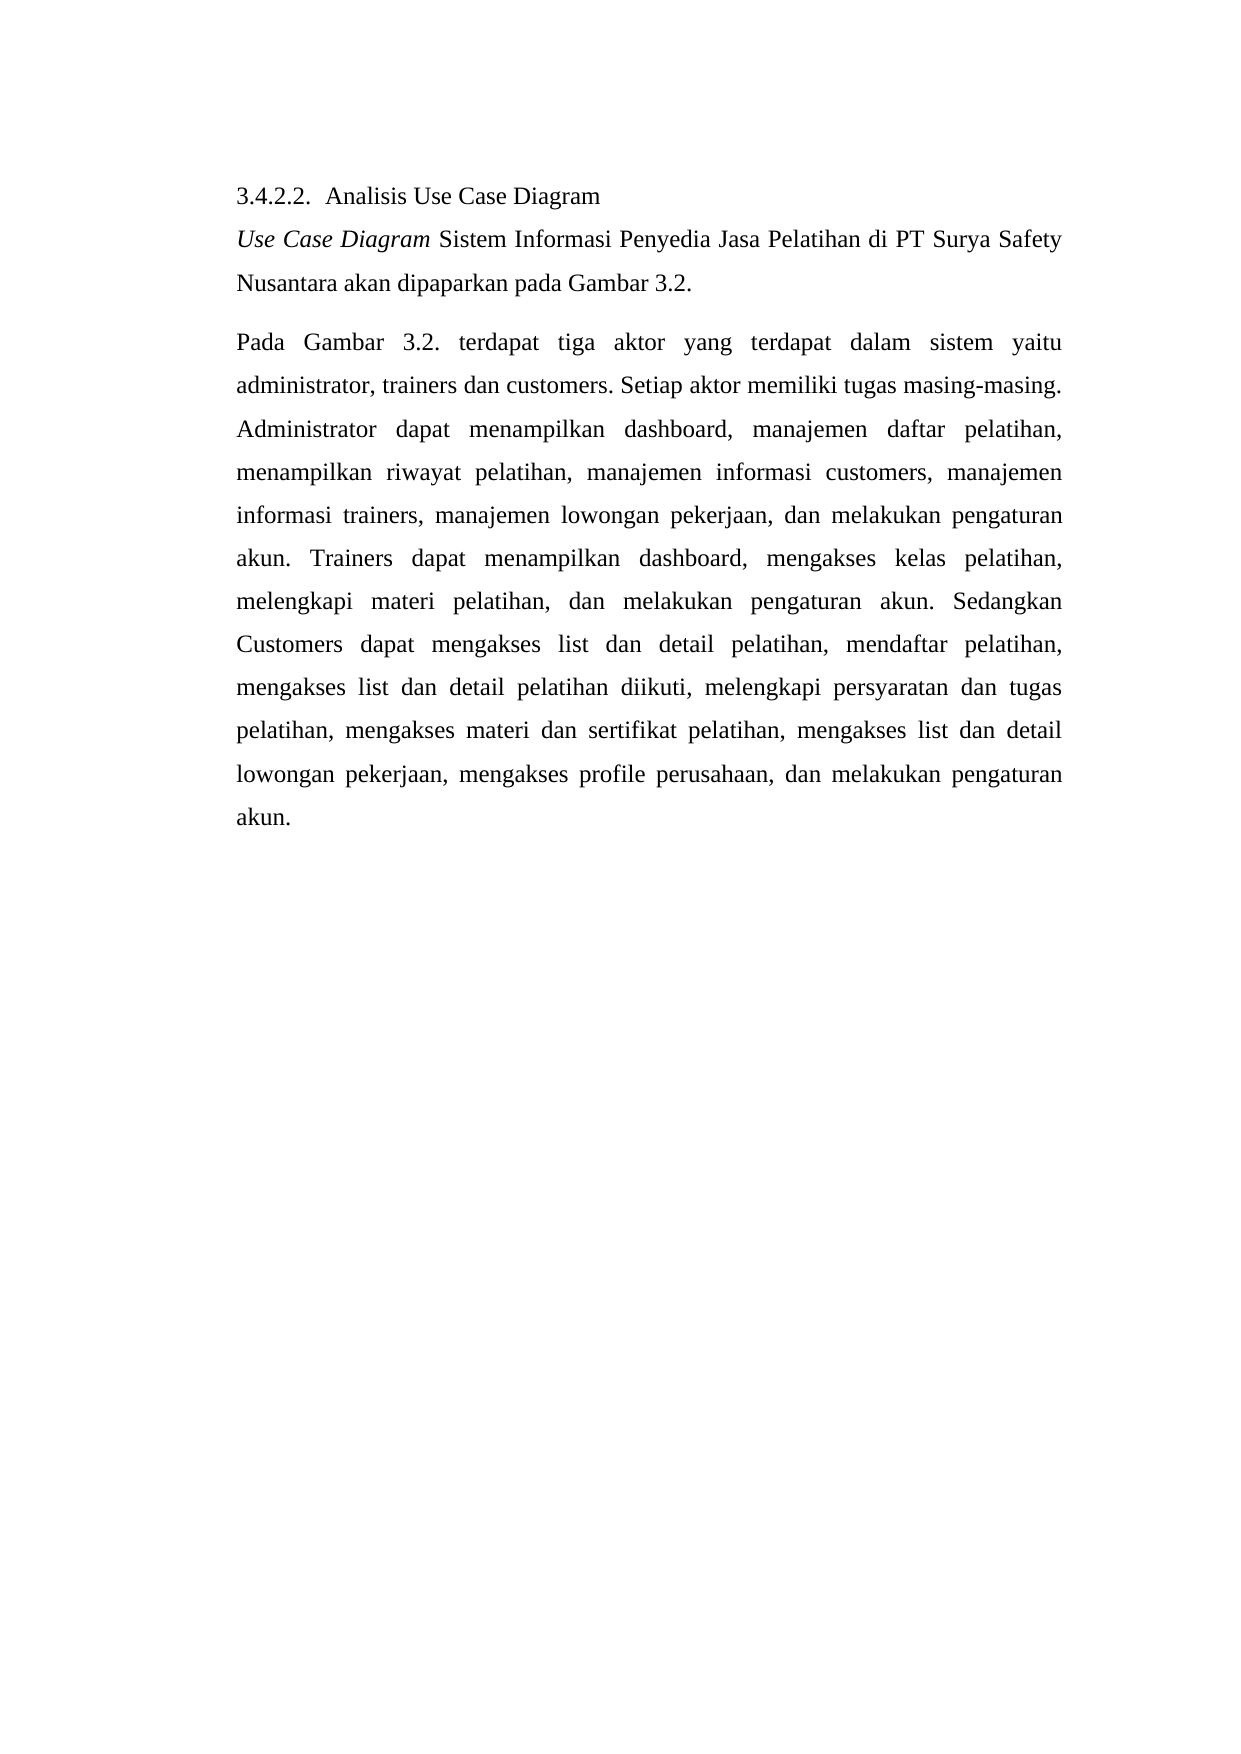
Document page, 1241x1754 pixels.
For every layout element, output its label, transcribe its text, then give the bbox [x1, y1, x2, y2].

text Pada Gambar 3.2. terdapat tiga aktor yang terdapat dalam sistem yaitu administrator, trainers dan customers. Setiap aktor memiliki tugas masing-masing. Administrator dapat menampilkan dashboard, manajemen daftar pelatihan, menampilkan riwayat pelatihan, manajemen informasi customers, manajemen informasi trainers, manajemen lowongan pekerjaan, dan melakukan pengaturan akun. Trainers dapat menampilkan dashboard, mengakses kelas pelatihan, melengkapi materi pelatihan, dan melakukan pengaturan akun. Sedangkan Customers dapat mengakses list dan detail pelatihan, mendaftar pelatihan, mengakses list dan detail pelatihan diikuti, melengkapi persyaratan dan tugas pelatihan, mengakses materi dan sertifikat pelatihan, mengakses list dan detail lowongan pekerjaan, mengakses profile perusahaan, dan melakukan pengaturan akun. [236, 327, 1063, 831]
text Use Case Diagram Sistem Informasi Penyedia Jasa Pelatihan di PT Surya Safety Nusantara akan dipaparkan pada Gambar 3.2. [236, 224, 1063, 296]
subtitle Analisis Use Case Diagram [236, 181, 1063, 210]
